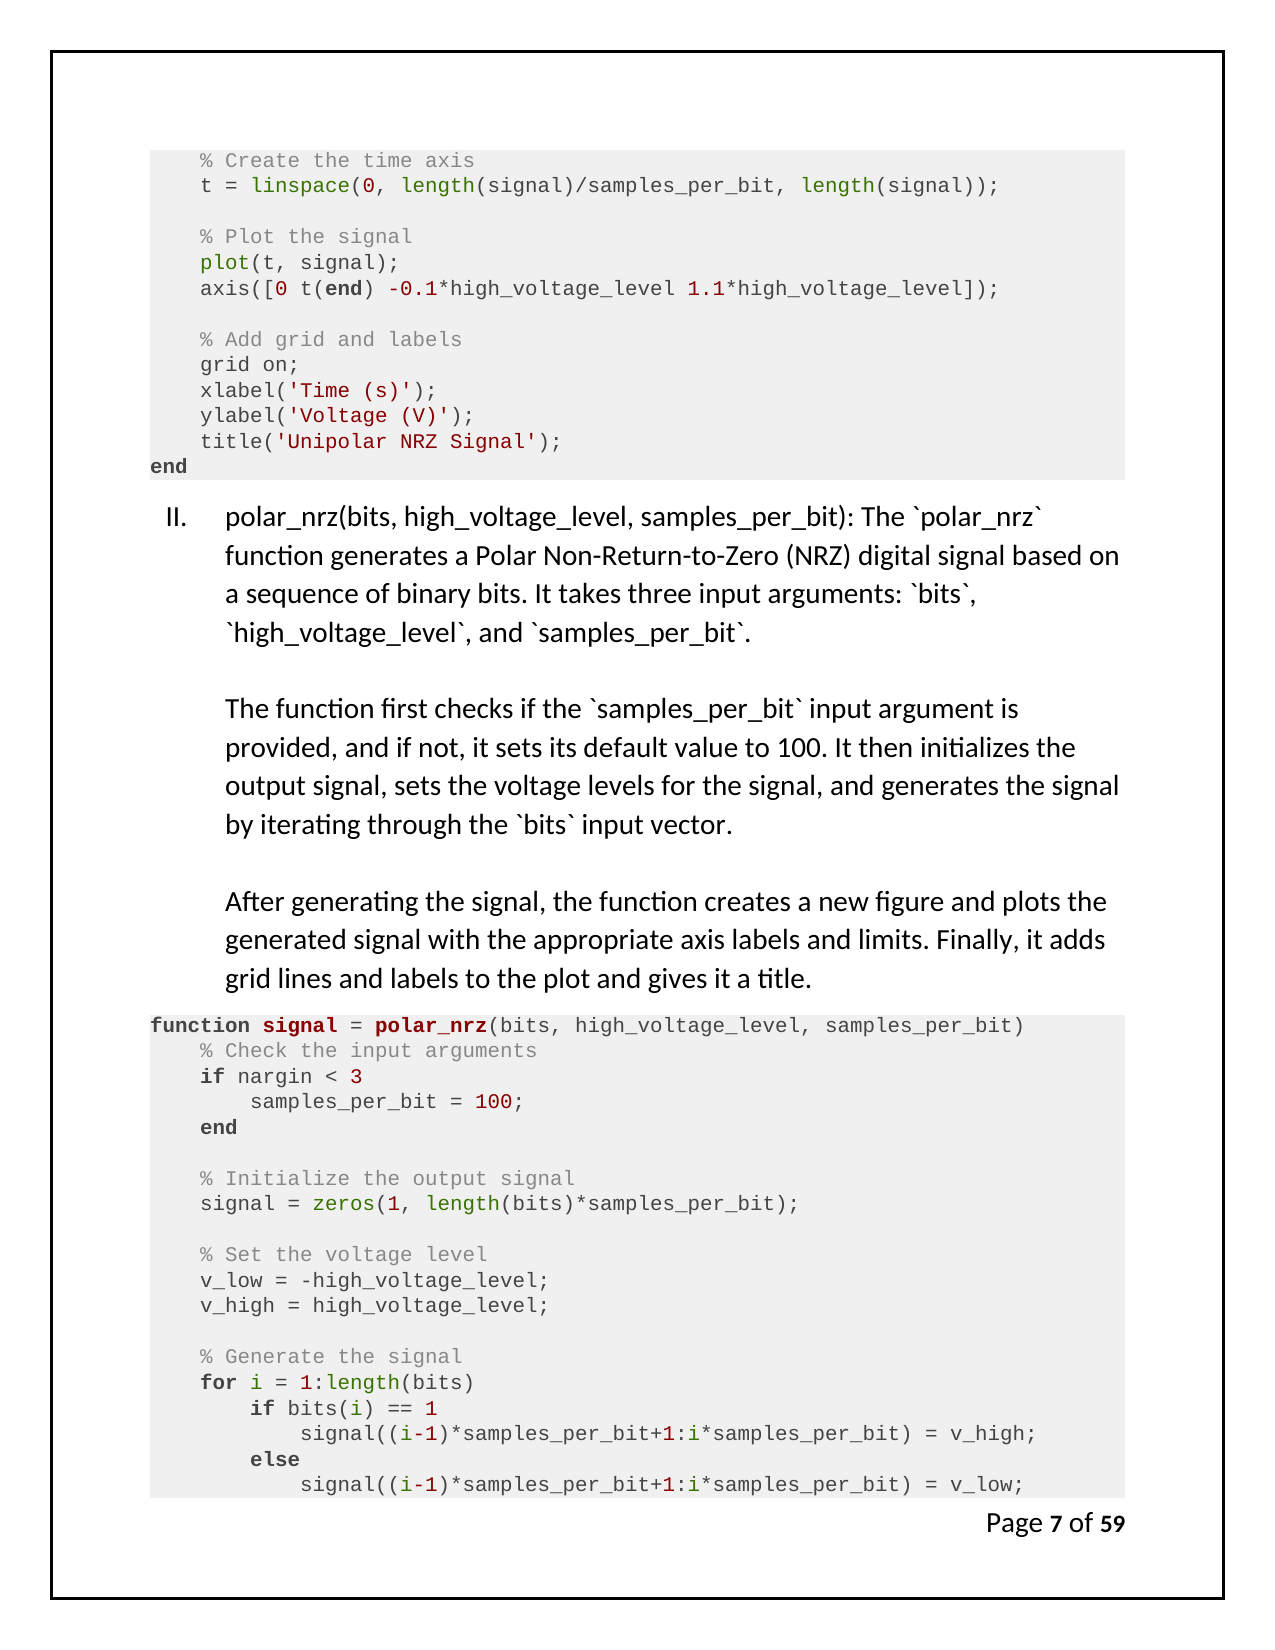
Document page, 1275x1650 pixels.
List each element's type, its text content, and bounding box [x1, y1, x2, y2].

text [150, 1015, 1125, 1498]
list polar_nrz(bits, high_voltage_level, samples_per_bit): The `polar_nrz` function generates a Polar Non-Return-to-Zero (NRZ) digital signal based on a sequence of binary bits. It takes three input arguments: `bits`, `high_voltage_level`, and `samples_per_bit`. [187, 498, 1125, 649]
list After generating the signal, the function creates a new figure and plots the generated signal with the appropriate axis labels and limits. Finally, it adds grid lines and labels to the plot and gives it a title. [225, 883, 1125, 995]
list The function first checks if the `samples_per_bit` input argument is provided, and if not, it sets its default value to 100. It then initializes the output signal, sets the voltage levels for the signal, and generates the signal by iterating through the `bits` input vector. [225, 691, 1125, 842]
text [150, 150, 1125, 480]
